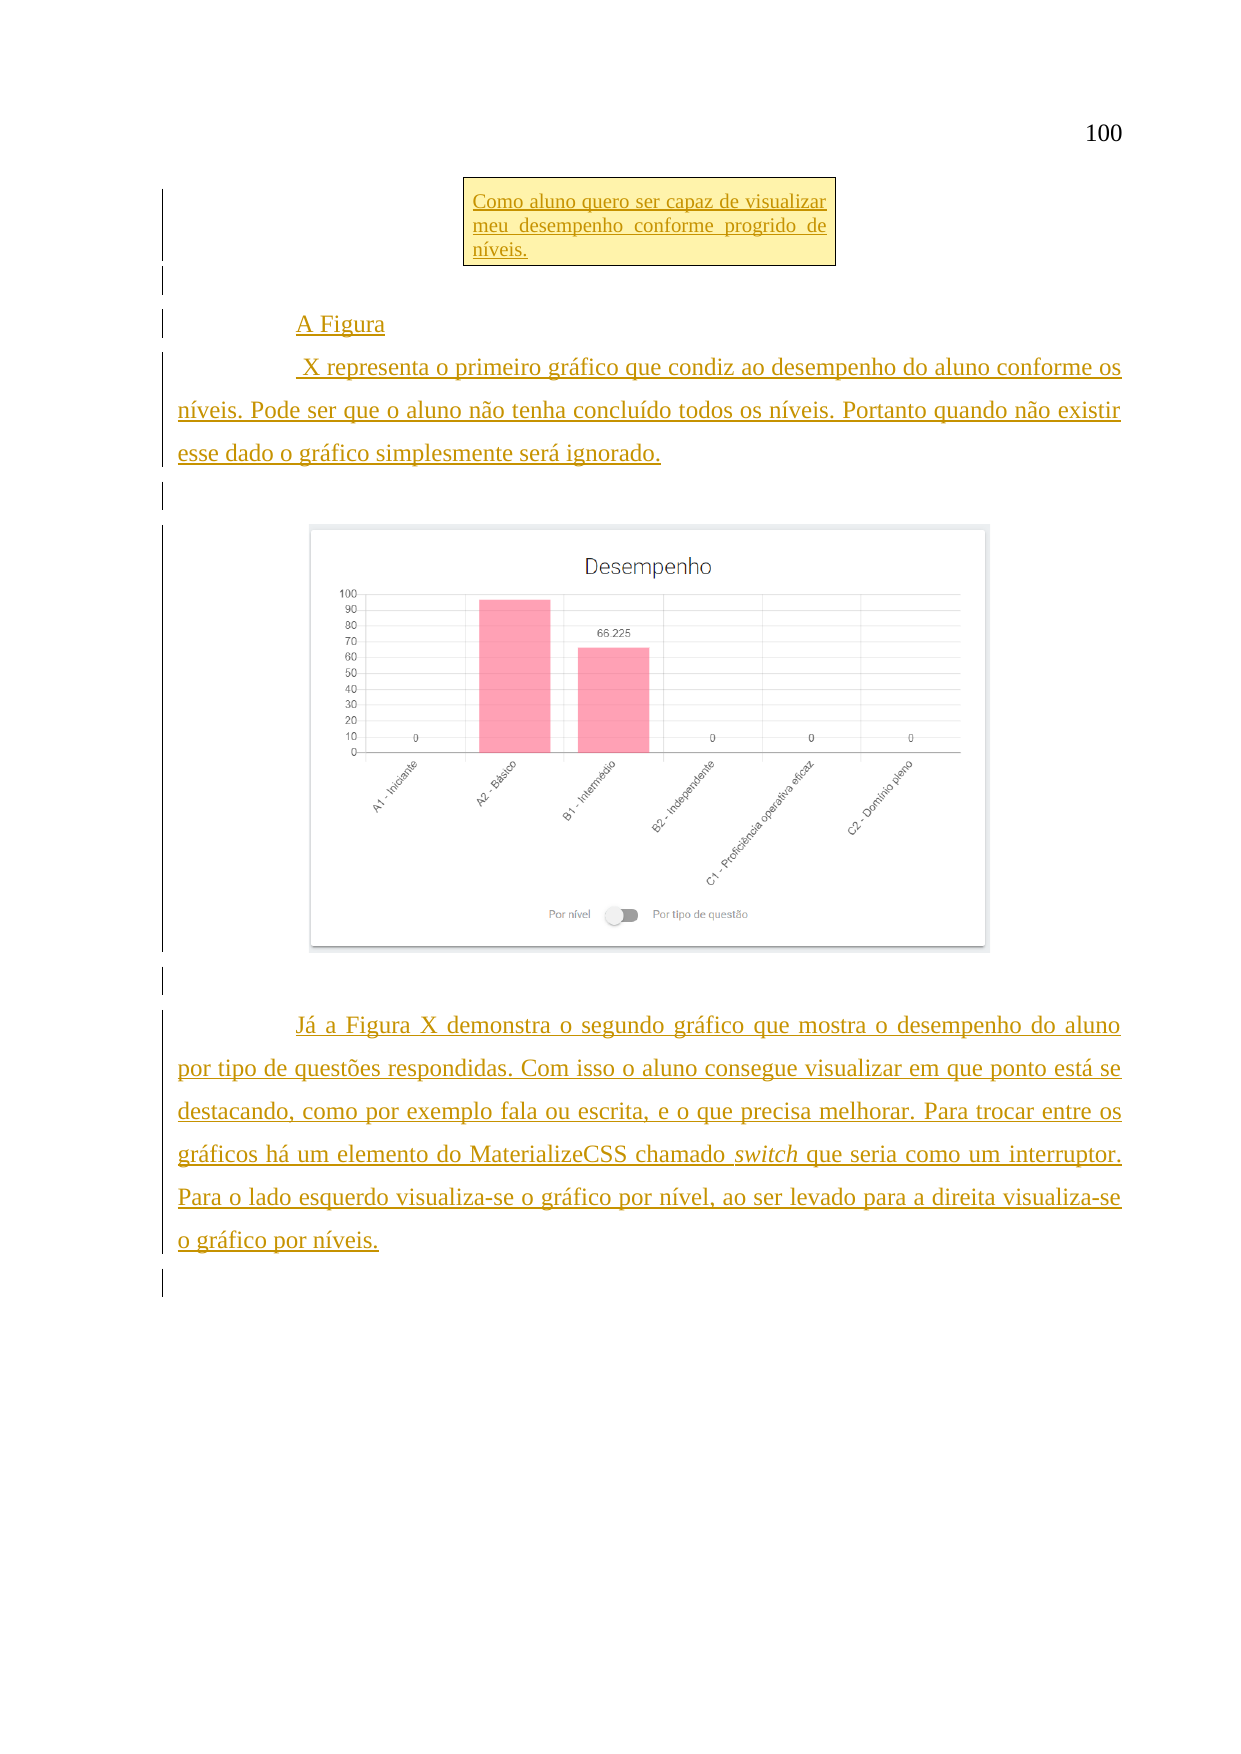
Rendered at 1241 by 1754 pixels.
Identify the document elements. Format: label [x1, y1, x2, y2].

picture [308, 524, 991, 953]
